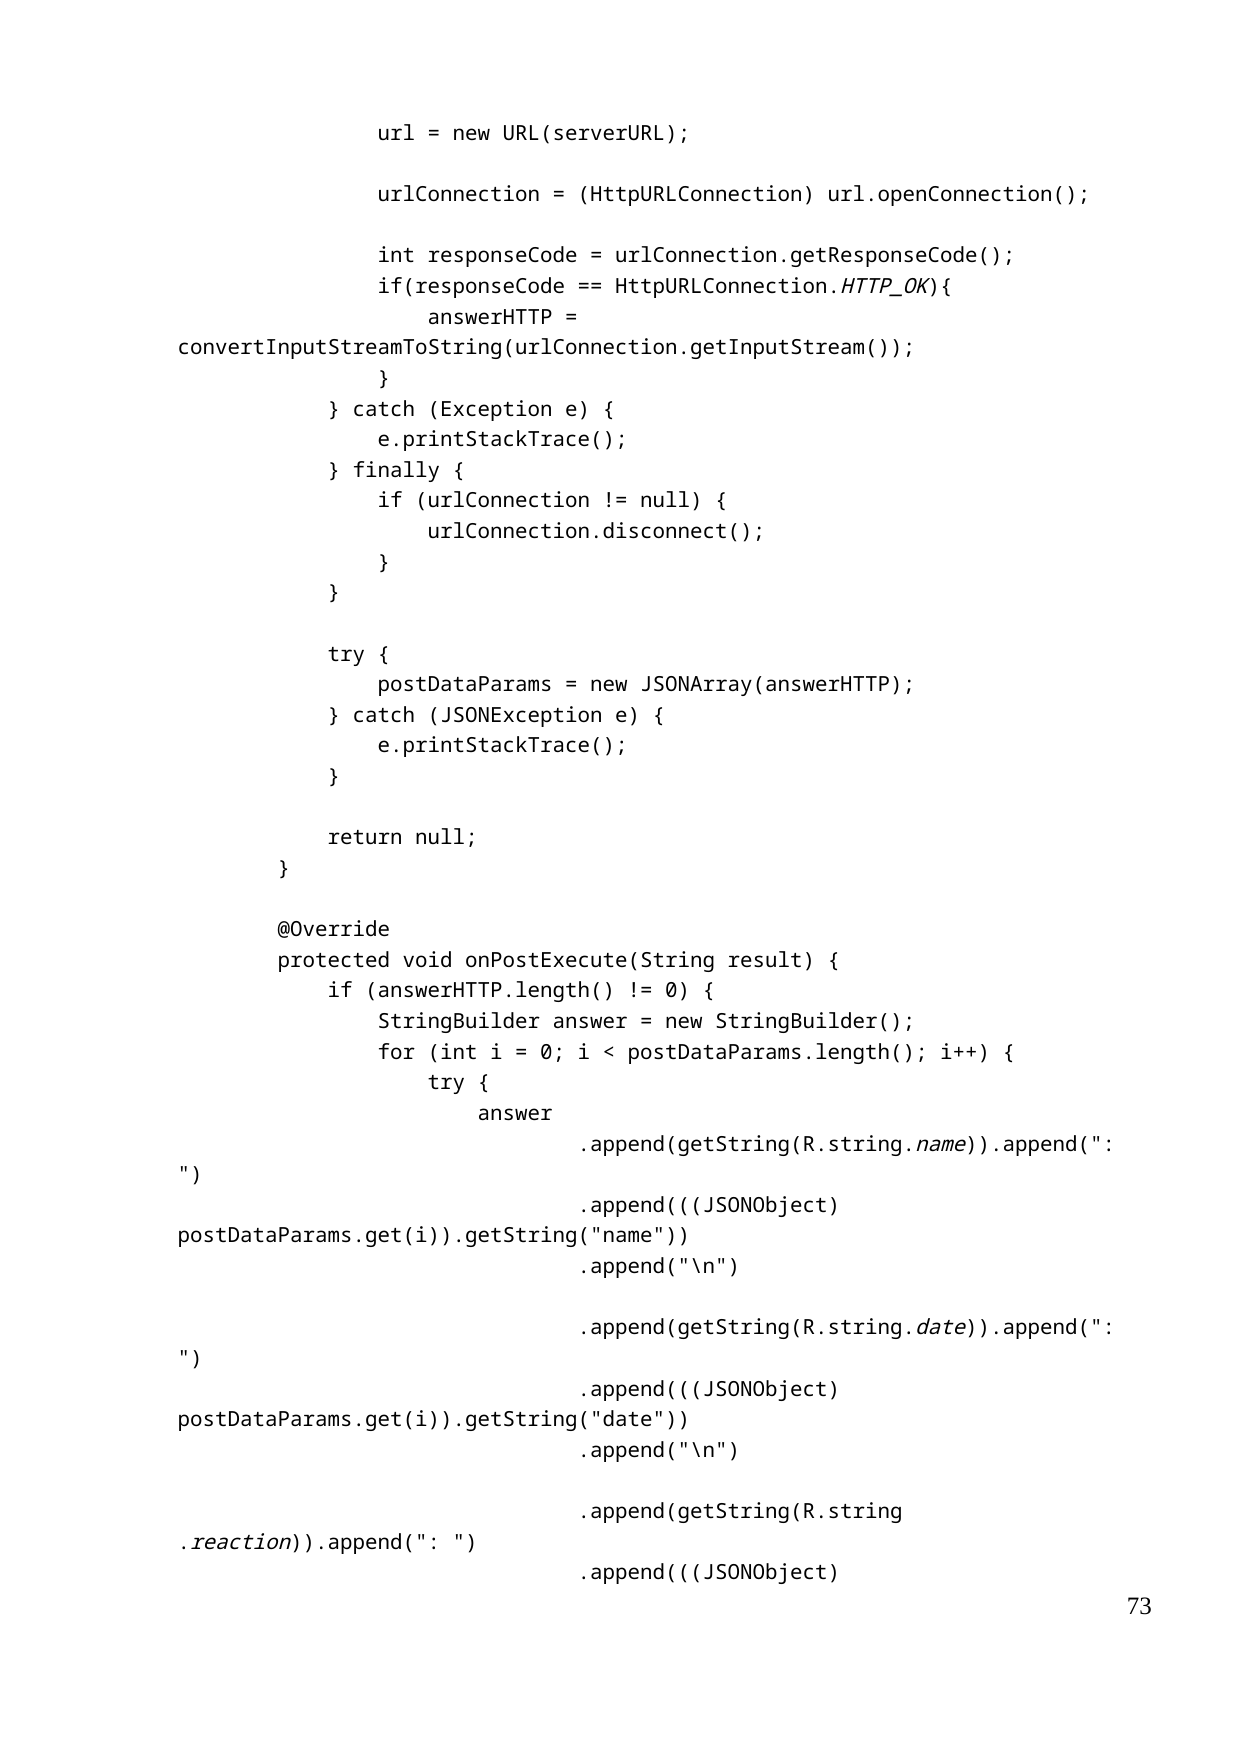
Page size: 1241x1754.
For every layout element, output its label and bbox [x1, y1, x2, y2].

text [177, 118, 1152, 1586]
